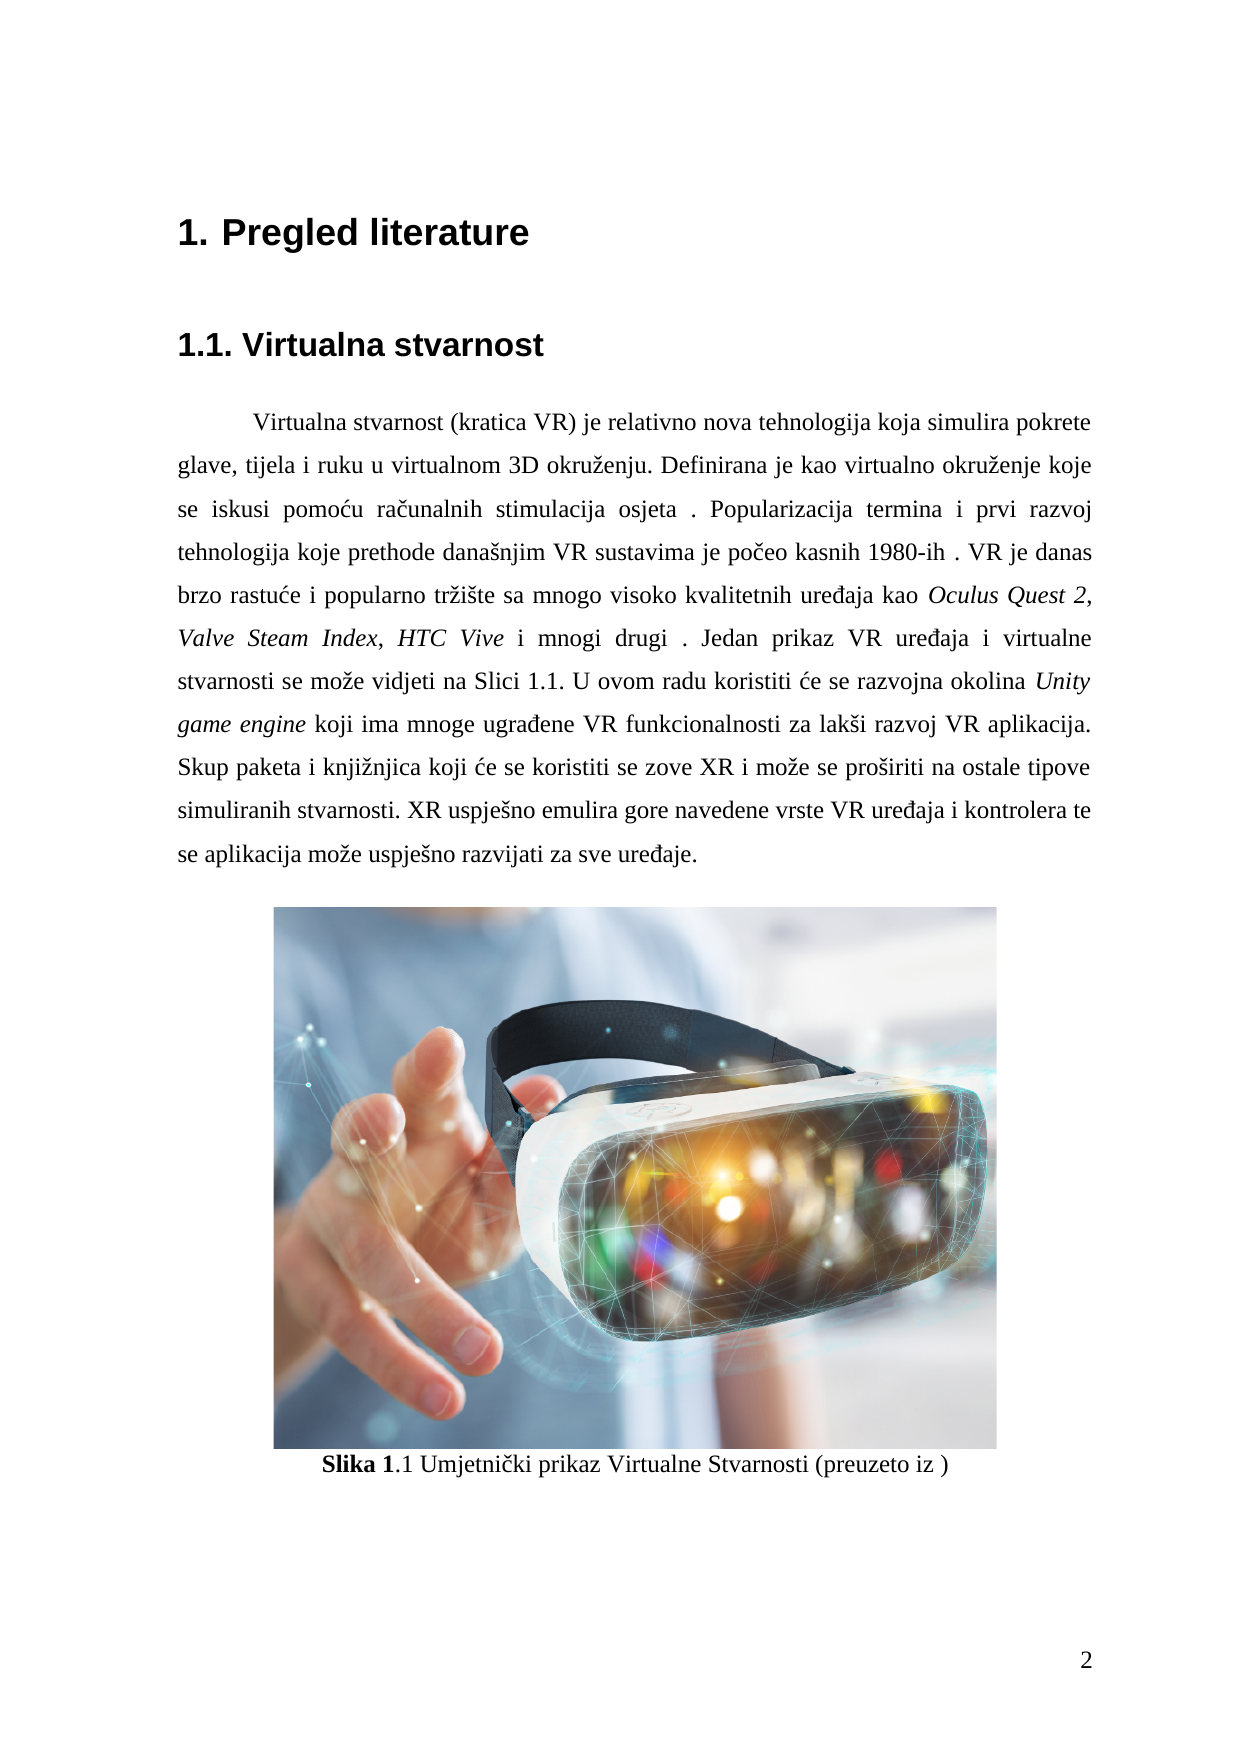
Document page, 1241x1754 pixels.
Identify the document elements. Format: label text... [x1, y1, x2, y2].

text Virtualna stvarnost (kratica VR) je relativno nova tehnologija koja simulira pokrete glave, tijela i ruku u virtualnom 3D okruženju. Definirana je kao virtualno okruženje koje se iskusi pomoću računalnih stimulacija osjeta . Popularizacija termina i prvi razvoj tehnologija koje prethode današnjim VR sustavima je počeo kasnih 1980-ih . VR je danas brzo rastuće i popularno tržište sa mnogo visoko kvalitetnih uređaja kao Oculus Quest 2, Valve Steam Index, HTC Vive i mnogi drugi . Jedan prikaz VR uređaja i virtualne stvarnosti se može vidjeti na Slici 1.1. U ovom radu koristiti će se razvojna okolina Unity game engine koji ima mnoge ugrađene VR funkcionalnosti za lakši razvoj VR aplikacija. Skup paketa i knjižnjica koji će se koristiti se zove XR i može se proširiti na ostale tipove simuliranih stvarnosti. XR uspješno emulira gore navedene vrste VR uređaja i kontrolera te se aplikacija može uspješno razvijati za sve uređaje. [177, 407, 1092, 867]
picture [273, 907, 997, 1449]
subtitle 1.1. Virtualna stvarnost [177, 325, 1092, 363]
subtitle Pregled literature [177, 210, 1092, 253]
